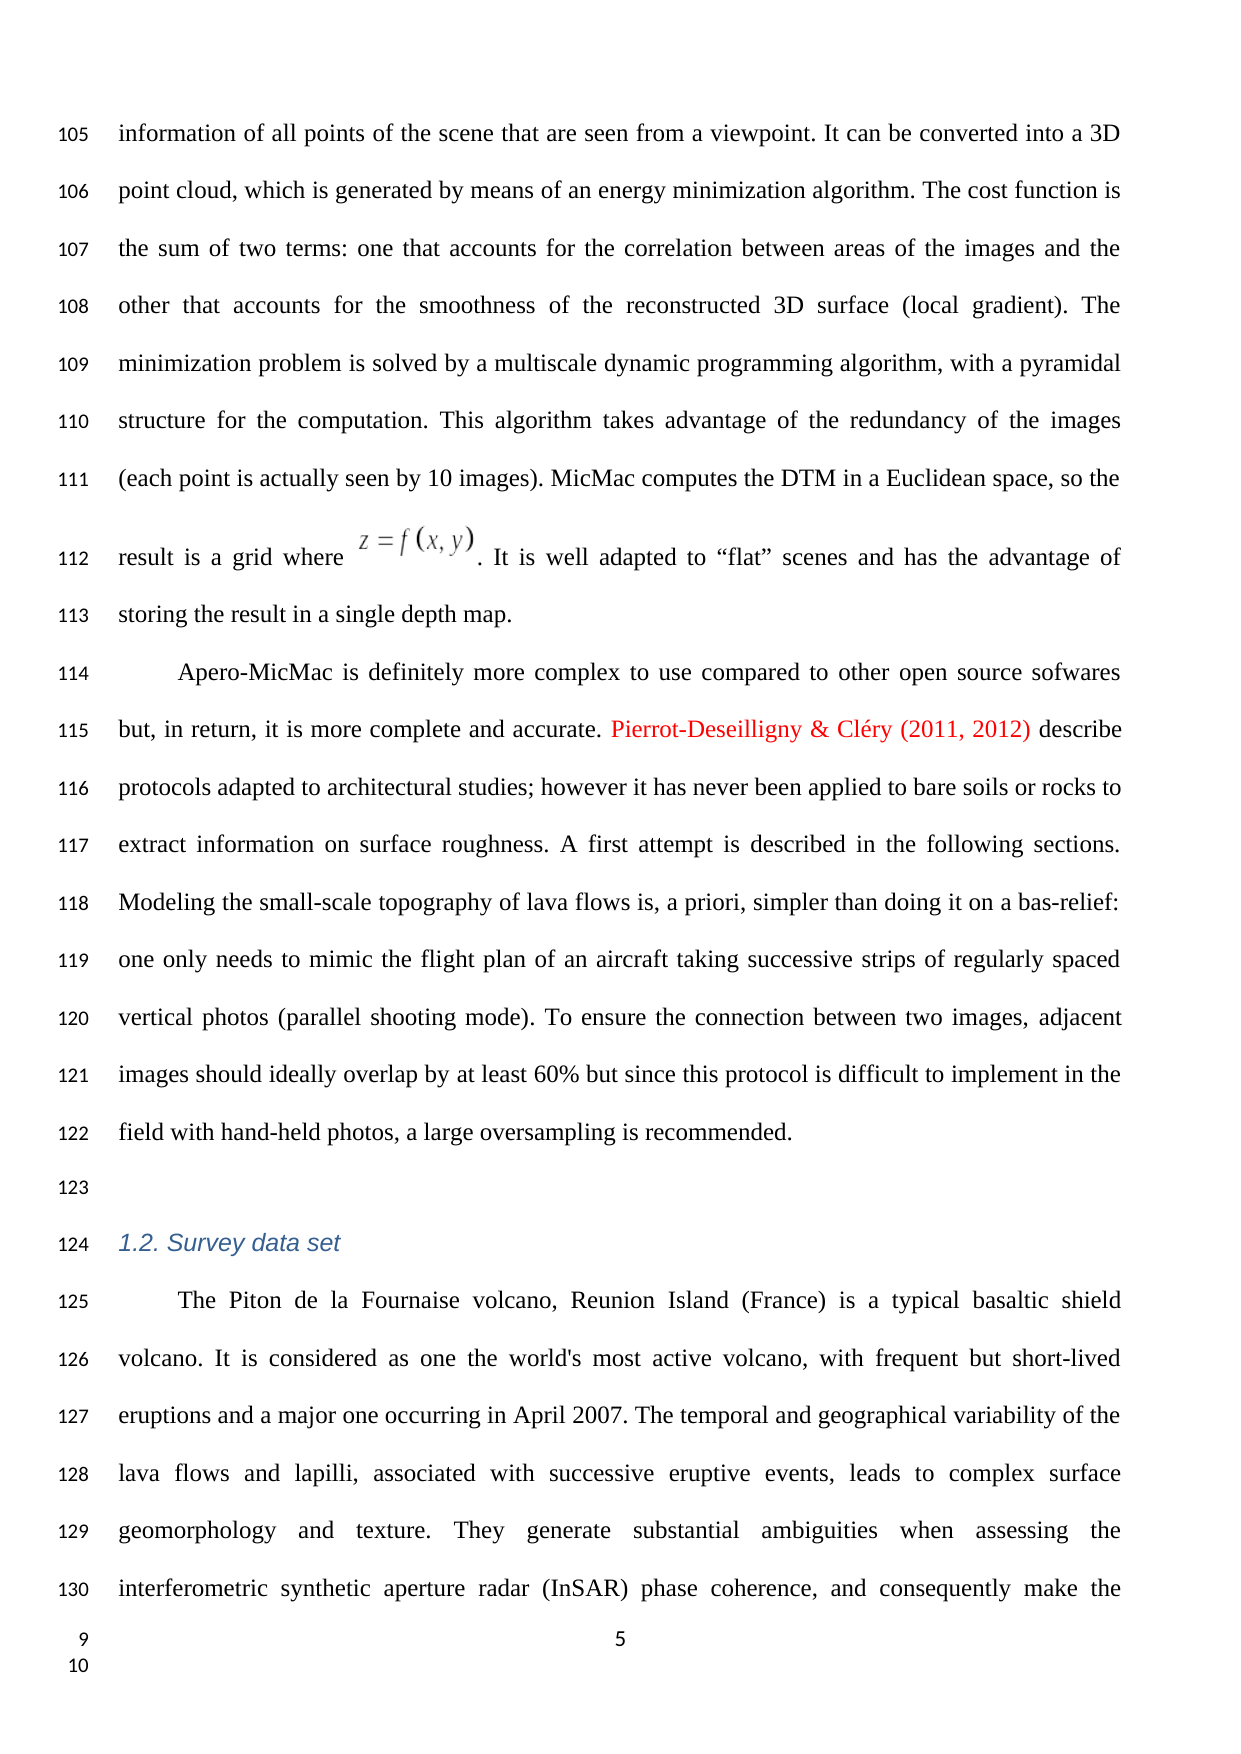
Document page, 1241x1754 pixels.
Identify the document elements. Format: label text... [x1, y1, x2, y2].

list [118, 118, 1122, 628]
subtitle 1.2. Survey data set [118, 1228, 1122, 1256]
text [118, 1285, 1122, 1601]
list Apero-MicMac is definitely more complex to use compared to other open source sofwares but, in return, it is more complete and accurate. Pierrot-Deseilligny & Cléry (2011, 2012) describe protocols adapted to architectural studies; however it has never been applied to bare soils or rocks to extract information on surface roughness. A first attempt is described in the following sections. Modeling the small-scale topography of lava flows is, a priori, simpler than doing it on a bas-relief: one only needs to mimic the flight plan of an aircraft taking successive strips of regularly spaced vertical photos (parallel shooting mode). To ensure the connection between two images, adjacent images should ideally overlap by at least 60% but since this protocol is difficult to implement in the field with hand-held photos, a large oversampling is recommended. [118, 657, 1122, 1146]
